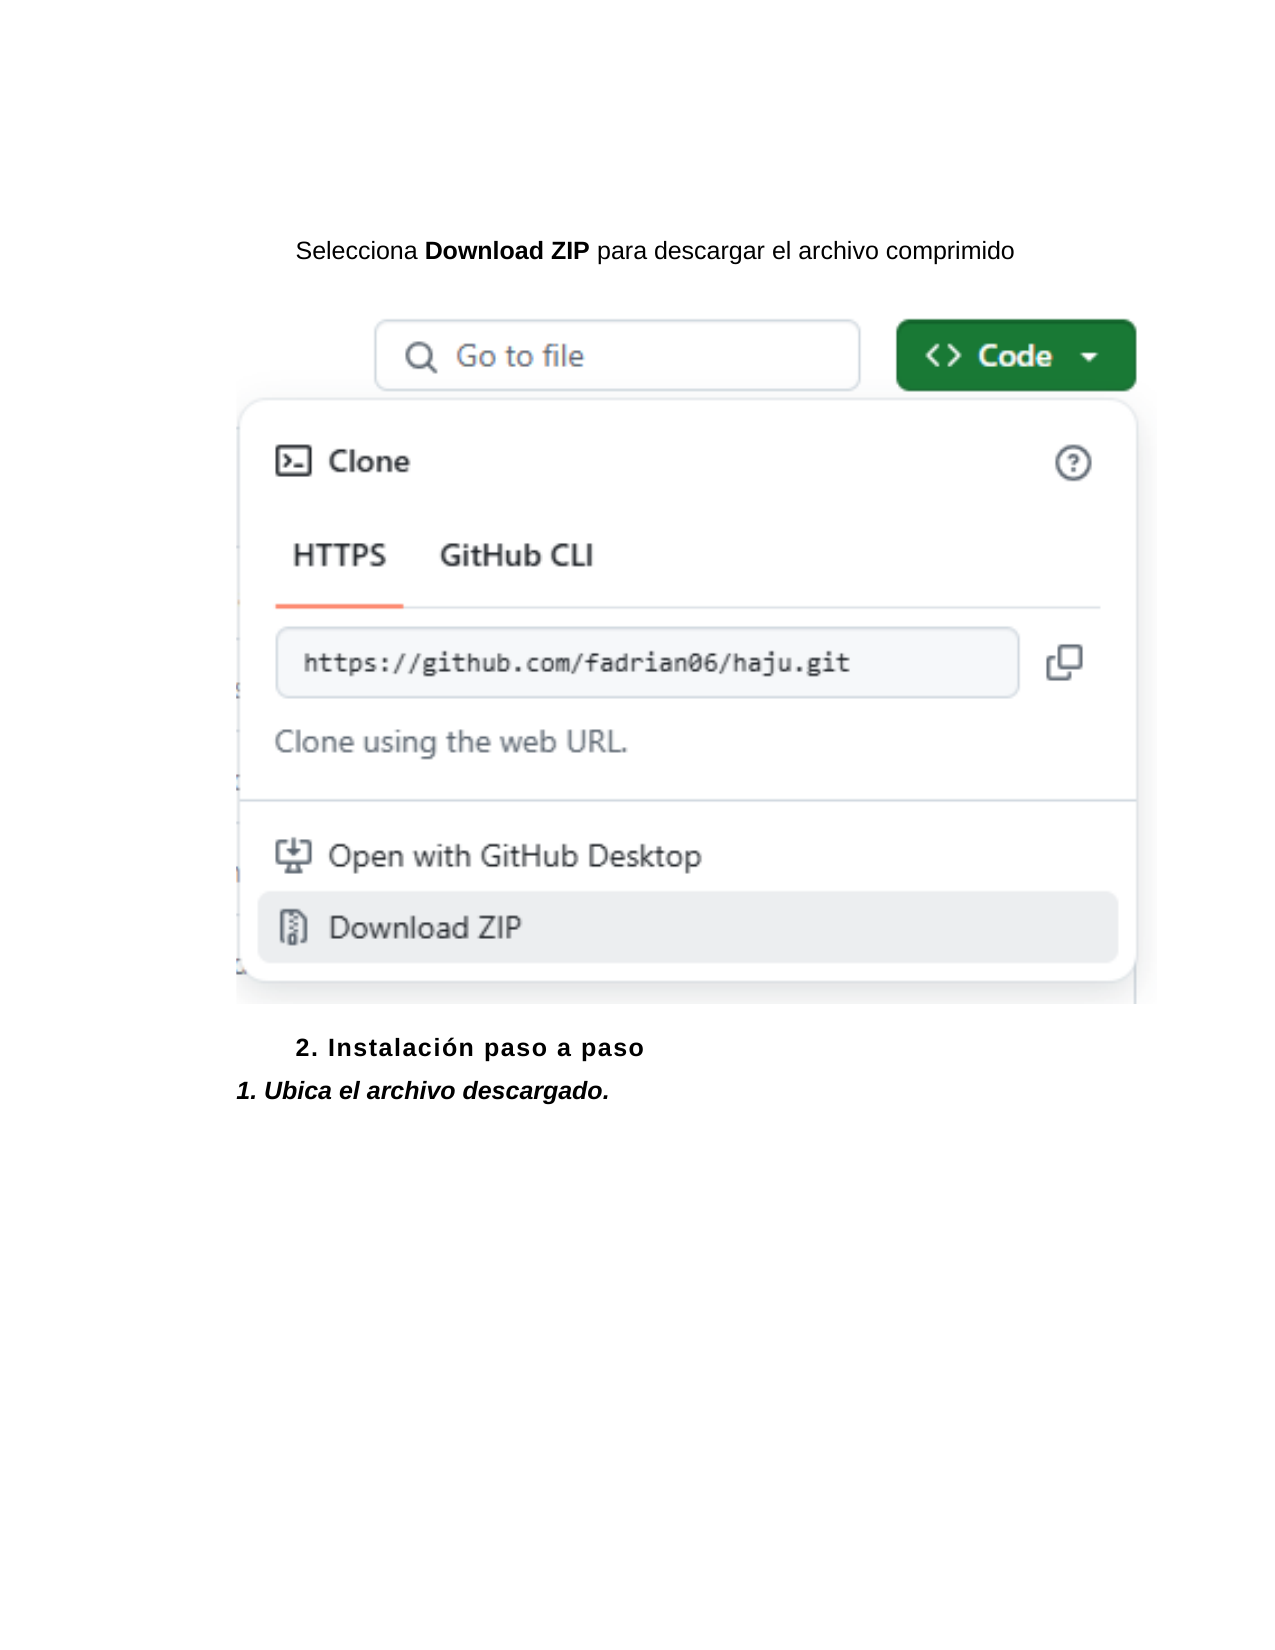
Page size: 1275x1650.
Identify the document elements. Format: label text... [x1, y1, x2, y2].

picture [236, 293, 1157, 1004]
subtitle 1. Ubica el archivo descargado. [236, 1076, 1098, 1104]
subtitle 2. Instalación paso a paso [295, 1033, 1098, 1061]
text Selecciona Download ZIP para descargar el archivo comprimido [236, 236, 1098, 293]
